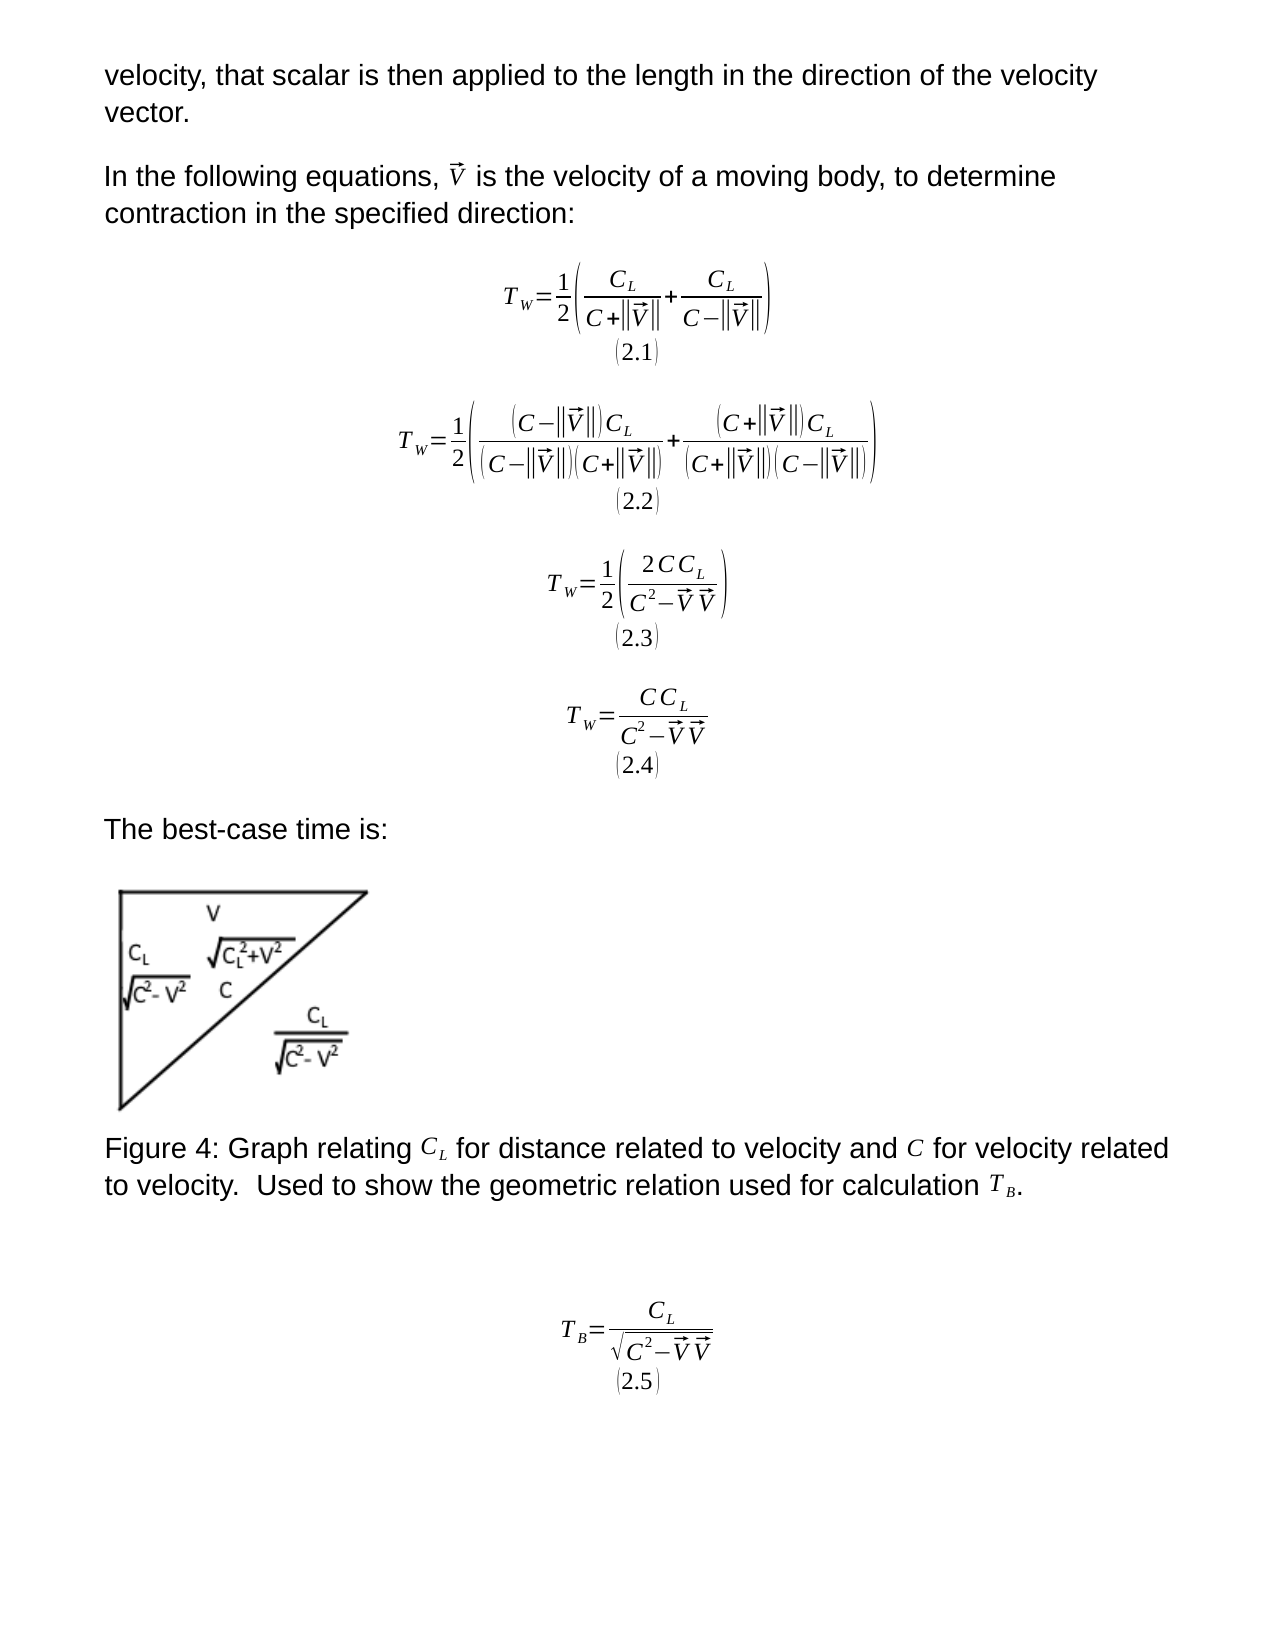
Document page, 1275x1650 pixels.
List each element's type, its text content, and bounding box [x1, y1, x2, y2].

picture [103, 876, 390, 1128]
text The best-case time is: [103, 812, 1172, 846]
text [103, 58, 1172, 129]
text In the following equations, is the velocity of a moving body, to determine contraction in the specified direction: [103, 159, 1172, 230]
text Figure 4: Graph relating for distance related to velocity and for velocity related to velocity. Used to show the geometric relation used for calculation . [103, 876, 1172, 1202]
